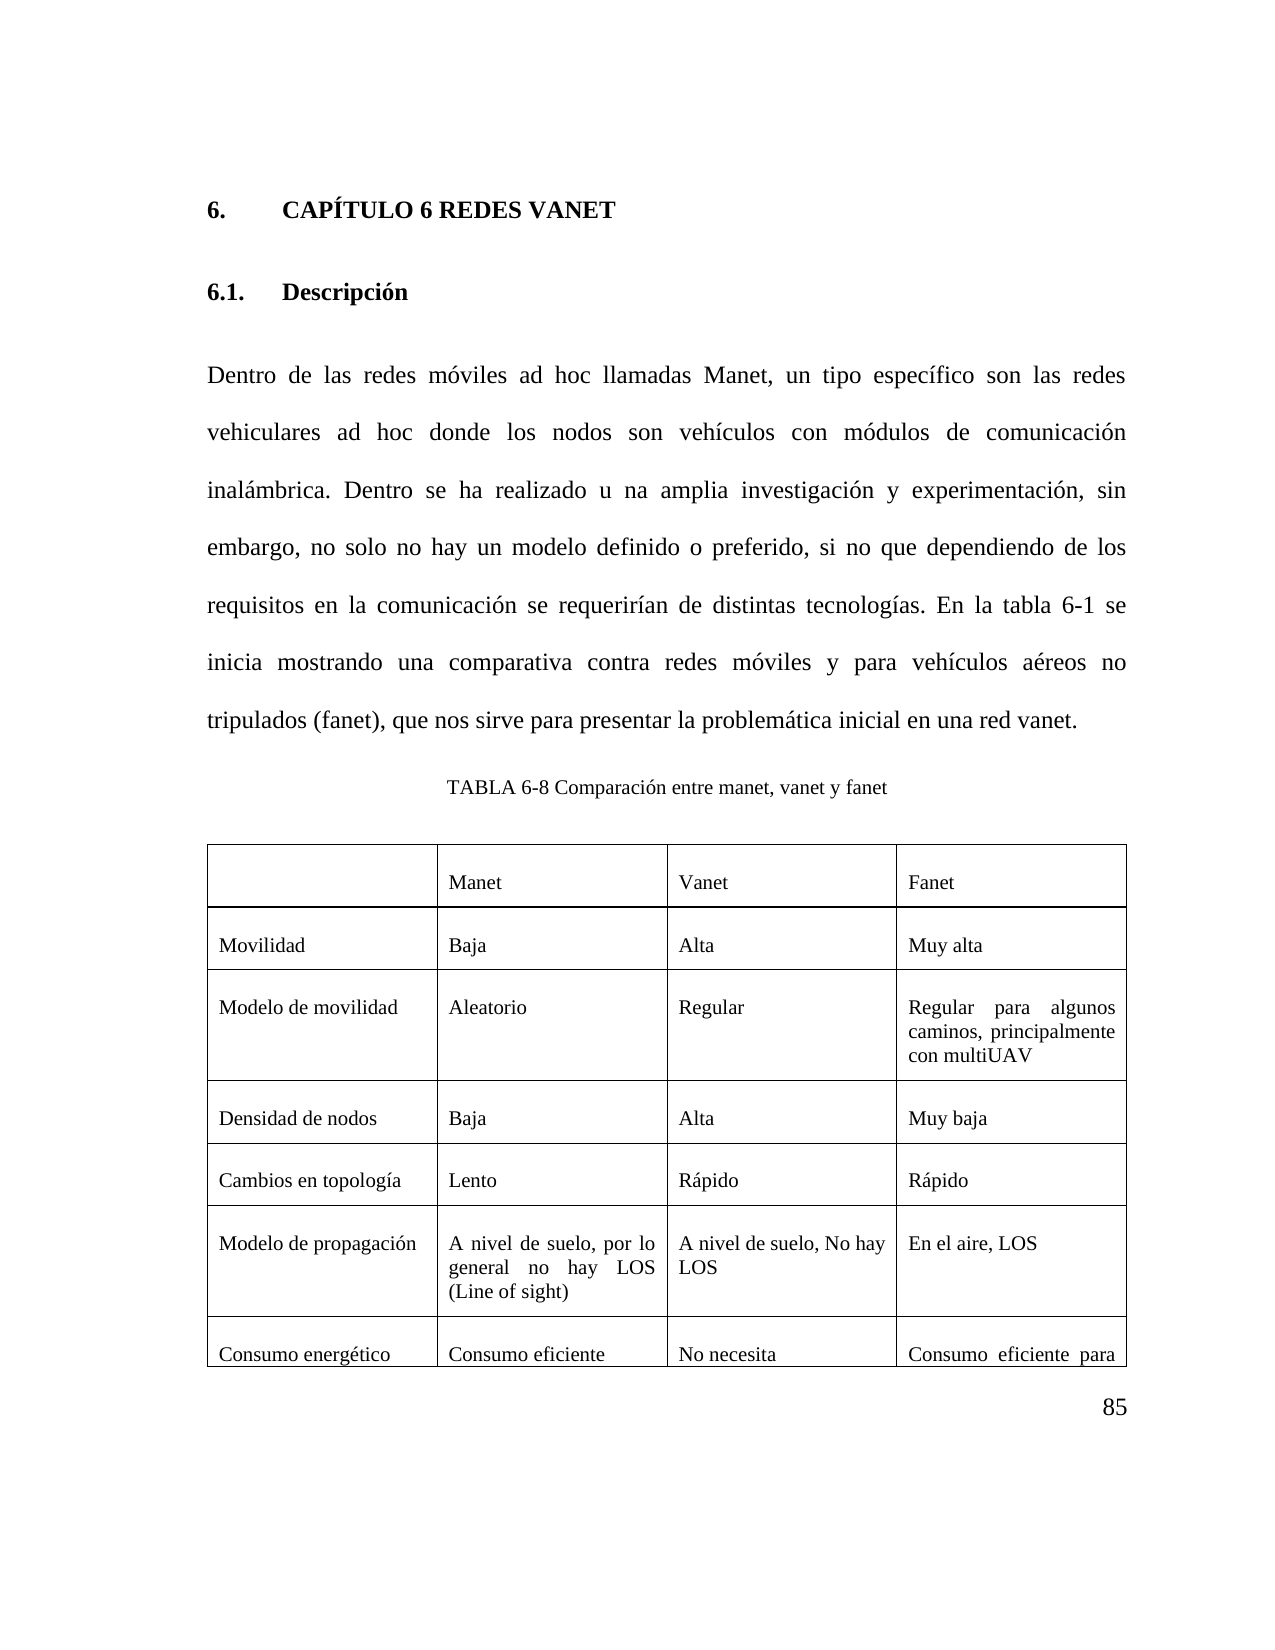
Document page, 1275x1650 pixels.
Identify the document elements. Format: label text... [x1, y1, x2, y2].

text Tabla 6- Comparación entre manet, vanet y fanet [207, 775, 1127, 799]
table_cell Lento [438, 1144, 667, 1205]
table_cell Regular [668, 970, 896, 1080]
table_header Vanet [668, 845, 896, 906]
table_cell Movilidad [208, 908, 437, 969]
table_cell Muy alta [897, 908, 1126, 969]
subtitle Descripción [207, 277, 1127, 306]
table_header Manet [438, 845, 667, 906]
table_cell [897, 1317, 1126, 1366]
table_header [208, 845, 437, 906]
table_cell En el aire, LOS [897, 1206, 1126, 1316]
table_header Fanet [897, 845, 1126, 906]
table_cell A nivel de suelo, por lo general no hay LOS (Line of sight) [438, 1206, 667, 1316]
table_cell A nivel de suelo, No hay LOS [668, 1206, 896, 1316]
table_cell Modelo de propagación [208, 1206, 437, 1316]
table_cell Consumo energético [208, 1317, 437, 1366]
table_cell Modelo de movilidad [208, 970, 437, 1080]
table_cell Consumo eficiente [438, 1317, 667, 1366]
table_cell Baja [438, 1081, 667, 1142]
table_cell No necesita [668, 1317, 896, 1366]
table_cell Rápido [668, 1144, 896, 1205]
table_cell Cambios en topología [208, 1144, 437, 1205]
table_cell Baja [438, 908, 667, 969]
table_cell Regular para algunos caminos, principalmente con multiUAV [897, 970, 1126, 1080]
table_cell Aleatorio [438, 970, 667, 1080]
table_cell Alta [668, 908, 896, 969]
table_cell Muy baja [897, 1081, 1126, 1142]
text Dentro de las redes móviles ad hoc llamadas Manet, un tipo específico son las redes vehiculares ad hoc donde los nodos son vehículos con módulos de comunicación inalámbrica. Dentro se ha realizado u na amplia investigación y experimentación, sin embargo, no solo no hay un modelo definido o preferido, si no que dependiendo de los requisitos en la comunicación se requerirían de distintas tecnologías. En la tabla 6-1 se inicia mostrando una comparativa contra redes móviles y para vehículos aéreos no tripulados (fanet), que nos sirve para presentar la problemática inicial en una red vanet. [207, 360, 1127, 734]
table_cell Densidad de nodos [208, 1081, 437, 1142]
table_cell Rápido [897, 1144, 1126, 1205]
subtitle Capítulo 6 Redes vanet [207, 195, 1127, 224]
table_cell Alta [668, 1081, 896, 1142]
